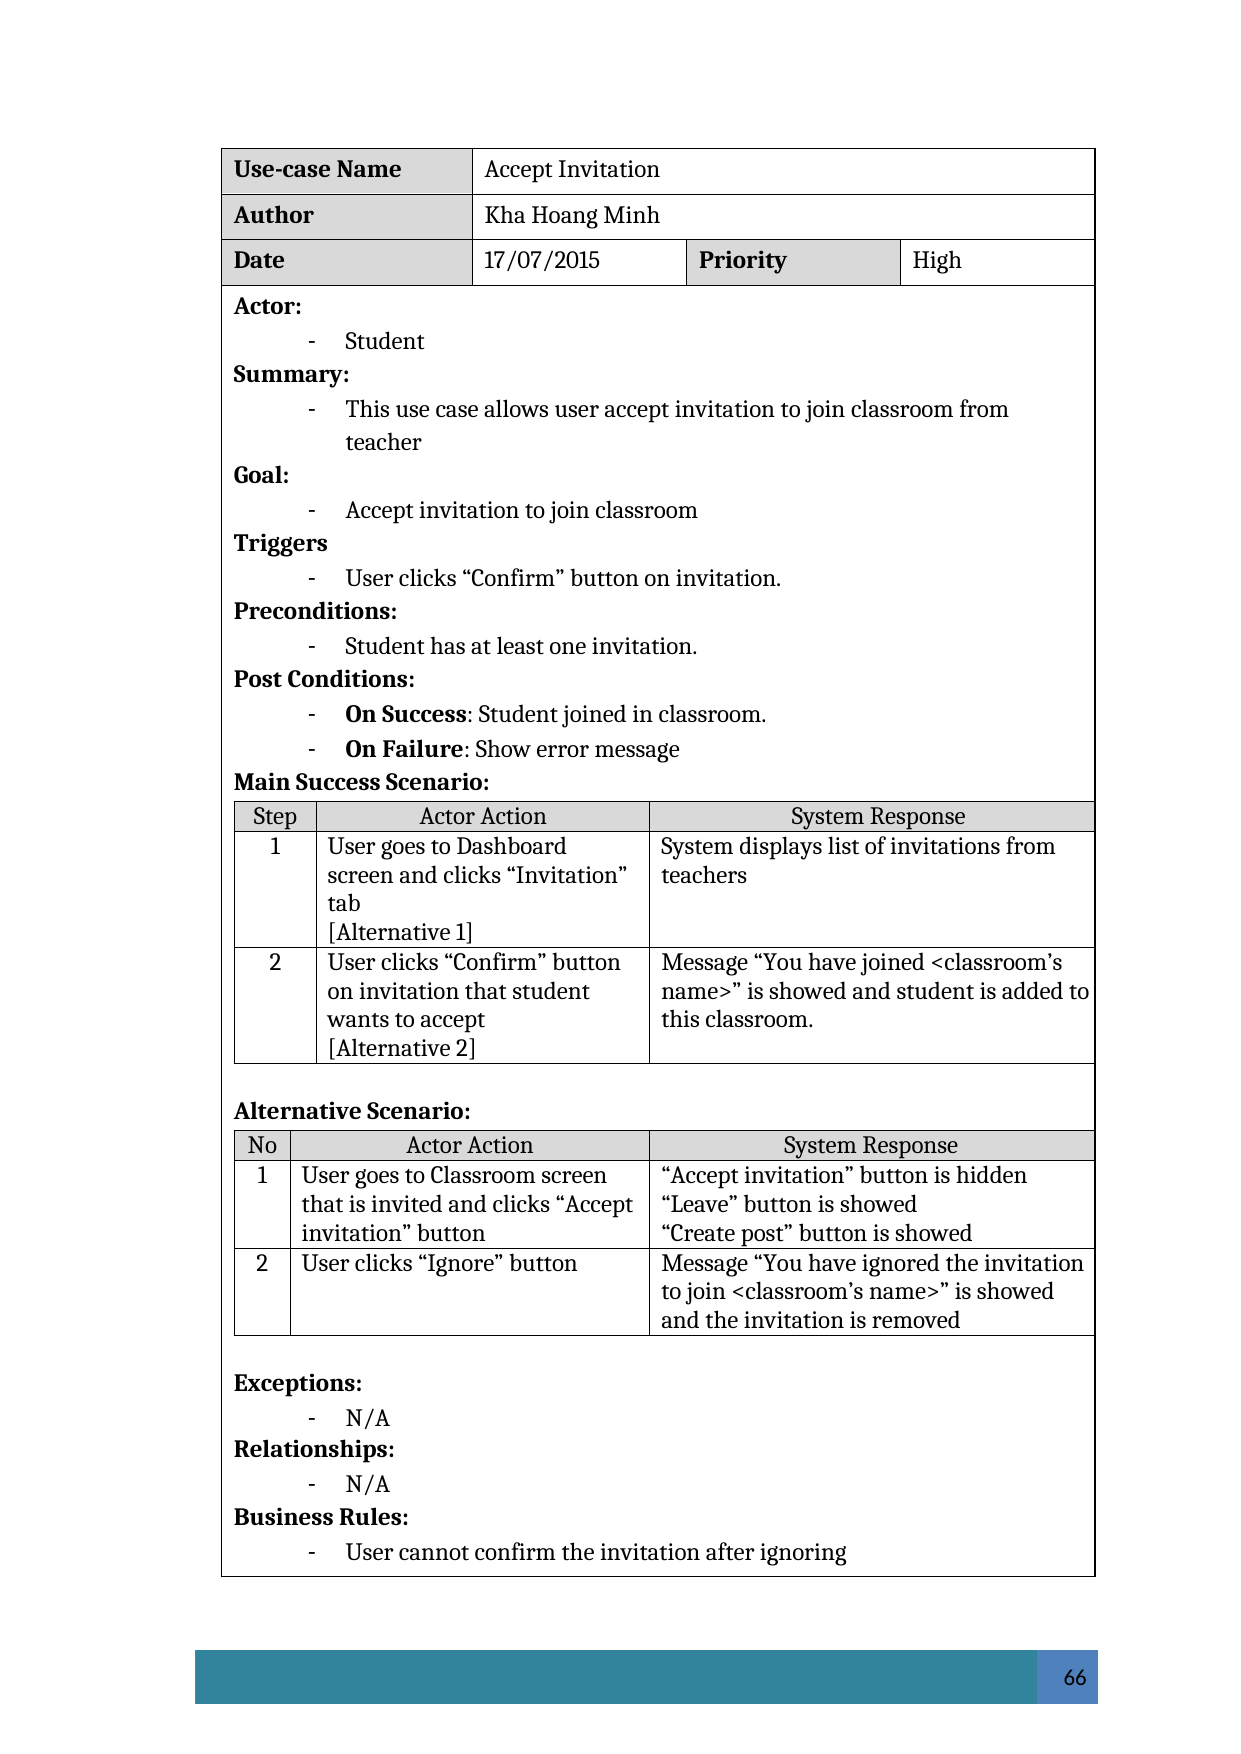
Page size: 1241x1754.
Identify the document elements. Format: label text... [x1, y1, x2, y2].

table_cell Kha Hoang Minh [473, 195, 1094, 239]
table_cell Author [222, 195, 472, 239]
table_cell Accept Invitation [473, 149, 1094, 193]
table_cell 17/07/2015 [473, 240, 686, 285]
table_cell Priority [687, 240, 900, 285]
table_cell Use-case Name [222, 149, 472, 193]
table_cell High [901, 240, 1094, 285]
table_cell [222, 286, 1094, 1576]
table_cell Date [222, 240, 472, 285]
